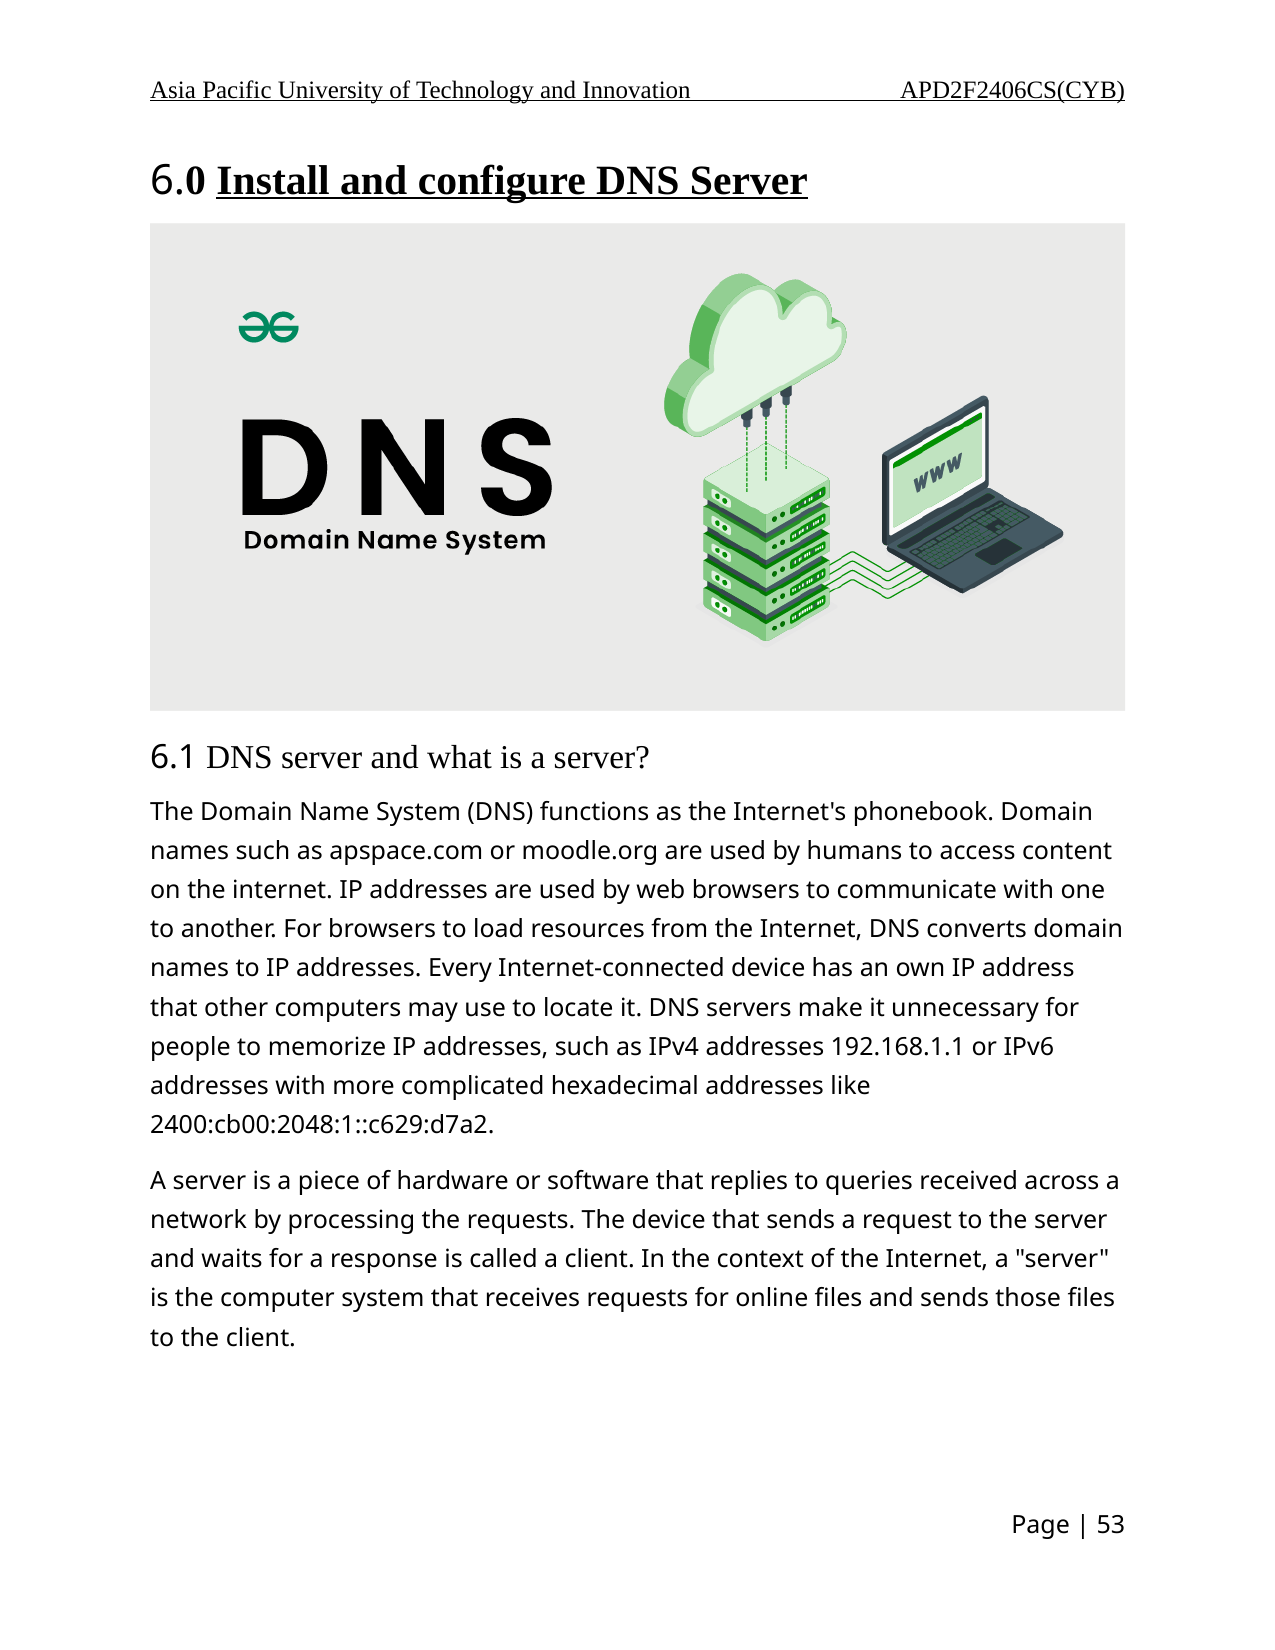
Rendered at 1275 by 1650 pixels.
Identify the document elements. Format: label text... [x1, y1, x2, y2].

subtitle 6.1 DNS server and what is a server? [150, 733, 1125, 778]
subtitle 6.0 Install and configure DNS Server [150, 150, 1125, 207]
picture [150, 223, 1125, 711]
text The Domain Name System (DNS) functions as the Internet's phonebook. Domain names such as apspace.com or moodle.org are used by humans to access content on the internet. IP addresses are used by web browsers to communicate with one to another. For browsers to load resources from the Internet, DNS converts domain names to IP addresses. Every Internet-connected device has an own IP address that other computers may use to locate it. DNS servers make it unnecessary for people to memorize IP addresses, such as IPv4 addresses 192.168.1.1 or IPv6 addresses with more complicated hexadecimal addresses like 2400:cb00:2048:1::c629:d7a2. [150, 793, 1125, 1141]
text A server is a piece of hardware or software that replies to queries received across a network by processing the requests. The device that sends a request to the server and waits for a response is called a client. In the context of the Internet, a "server" is the computer system that receives requests for online files and sends those files to the client. [150, 1162, 1125, 1353]
